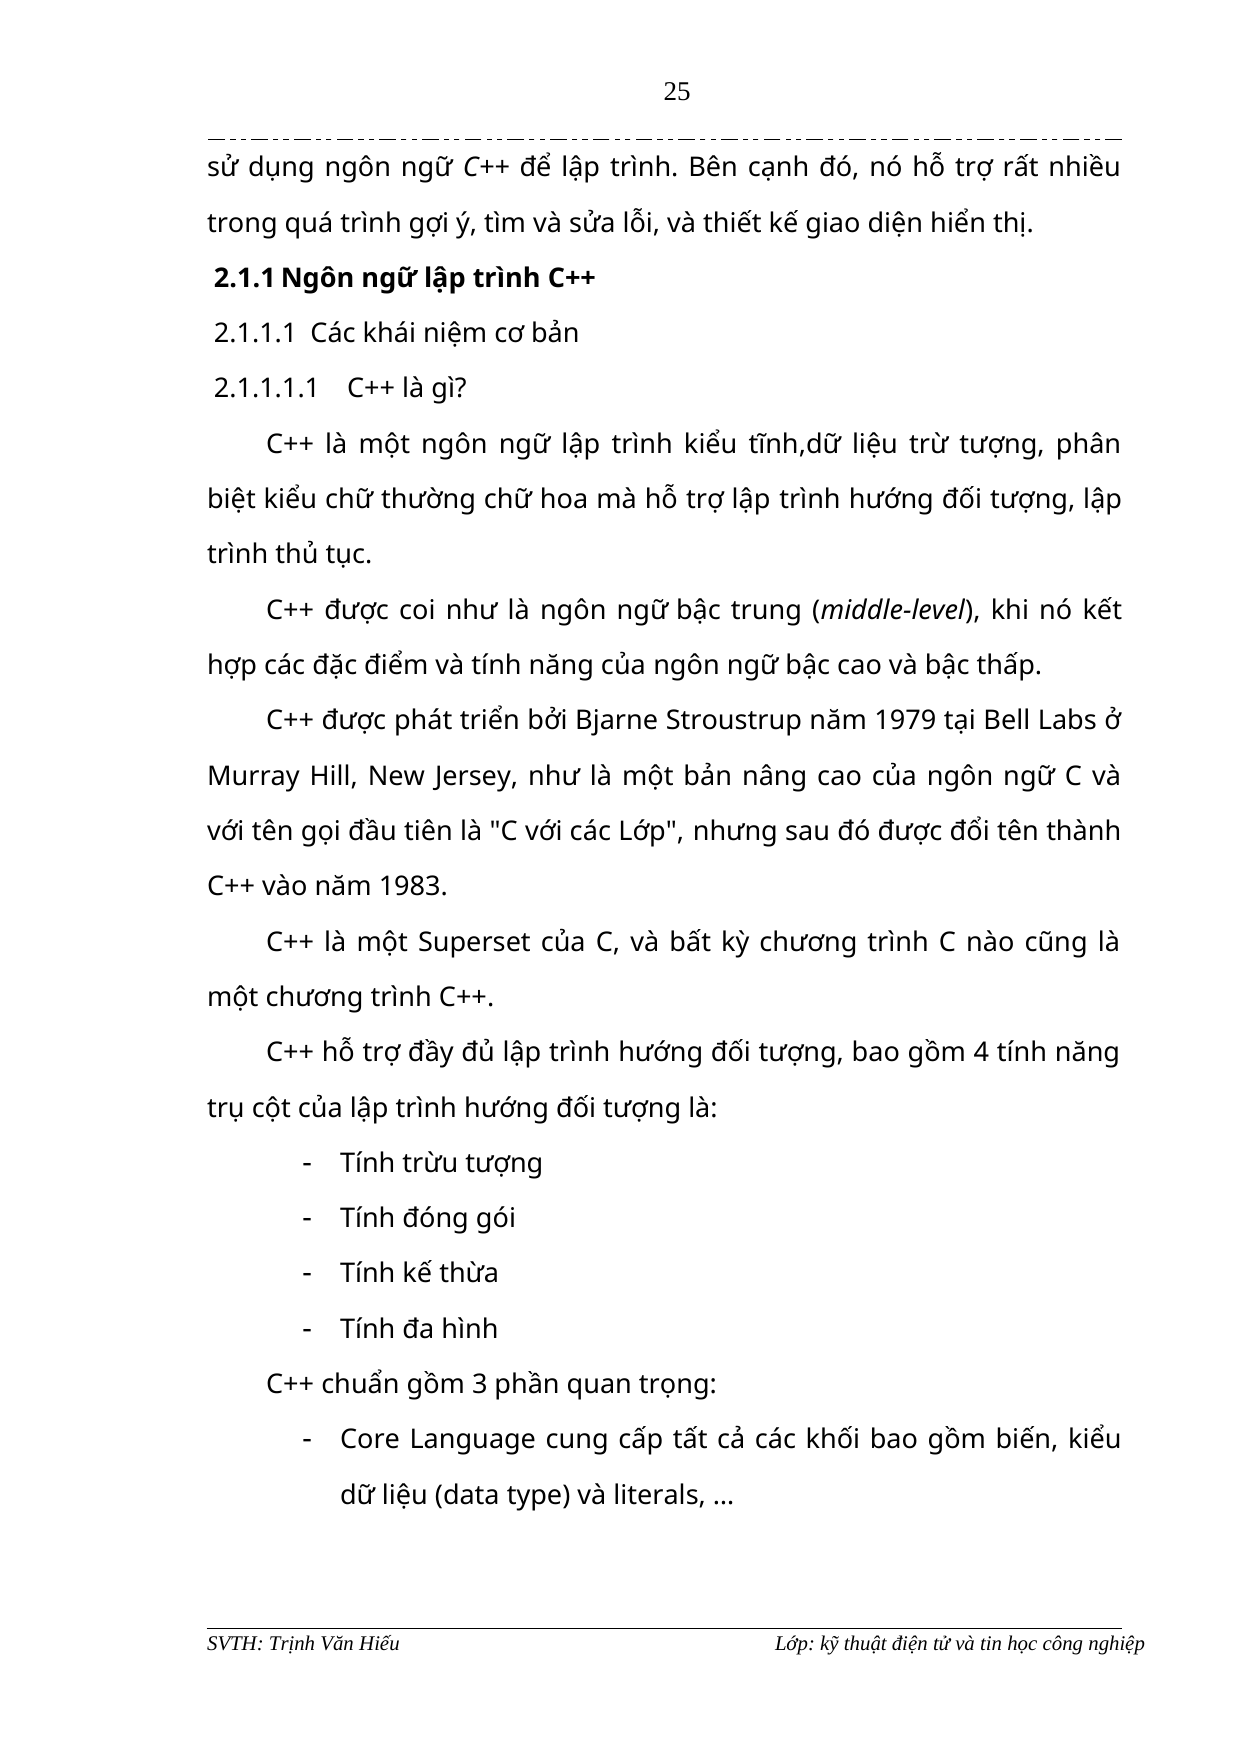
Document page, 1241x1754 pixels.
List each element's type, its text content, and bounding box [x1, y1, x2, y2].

list Các khái niệm cơ bản [214, 314, 1122, 351]
list Tính đóng gói [302, 1199, 1122, 1236]
list C++ chuẩn gồm 3 phần quan trọng: [207, 1364, 1122, 1401]
list Tính đa hình [302, 1309, 1122, 1346]
list Core Language cung cấp tất cả các khối bao gồm biến, kiểu dữ liệu (data type) và literals, … [302, 1420, 1122, 1512]
list C++ là một Superset của C, và bất kỳ chương trình C nào cũng là một chương trình C++. [207, 922, 1122, 1014]
list Ngôn ngữ lập trình C++ [214, 258, 1122, 295]
list C++ được coi như là ngôn ngữ bậc trung (middle-level), khi nó kết hợp các đặc điểm và tính năng của ngôn ngữ bậc cao và bậc thấp. [207, 590, 1122, 682]
list C++ được phát triển bởi Bjarne Stroustrup năm 1979 tại Bell Labs ở Murray Hill, New Jersey, như là một bản nâng cao của ngôn ngữ C và với tên gọi đầu tiên là "C với các Lớp", nhưng sau đó được đổi tên thành C++ vào năm 1983. [207, 793, 1122, 904]
list C++ được phát triển bởi Bjarne Stroustrup năm 1979 tại Bell Labs ở Murray Hill, New Jersey, như là một bản nâng cao của ngôn ngữ C và với tên gọi đầu tiên là "C với các Lớp", nhưng sau đó được đổi tên thành C++ vào năm 1983. [207, 701, 1122, 756]
list C++ hỗ trợ đầy đủ lập trình hướng đối tượng, bao gồm 4 tính năng trụ cột của lập trình hướng đối tượng là: [207, 1033, 1122, 1125]
list C++ là gì? [214, 369, 1122, 406]
list Tính kế thừa [302, 1254, 1122, 1291]
list Tính trừu tượng [302, 1143, 1122, 1180]
list C++ là một ngôn ngữ lập trình kiểu tĩnh,dữ liệu trừ tượng, phân biệt kiểu chữ thường chữ hoa mà hỗ trợ lập trình hướng đối tượng, lập trình thủ tục. [207, 424, 1122, 572]
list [207, 148, 1122, 240]
